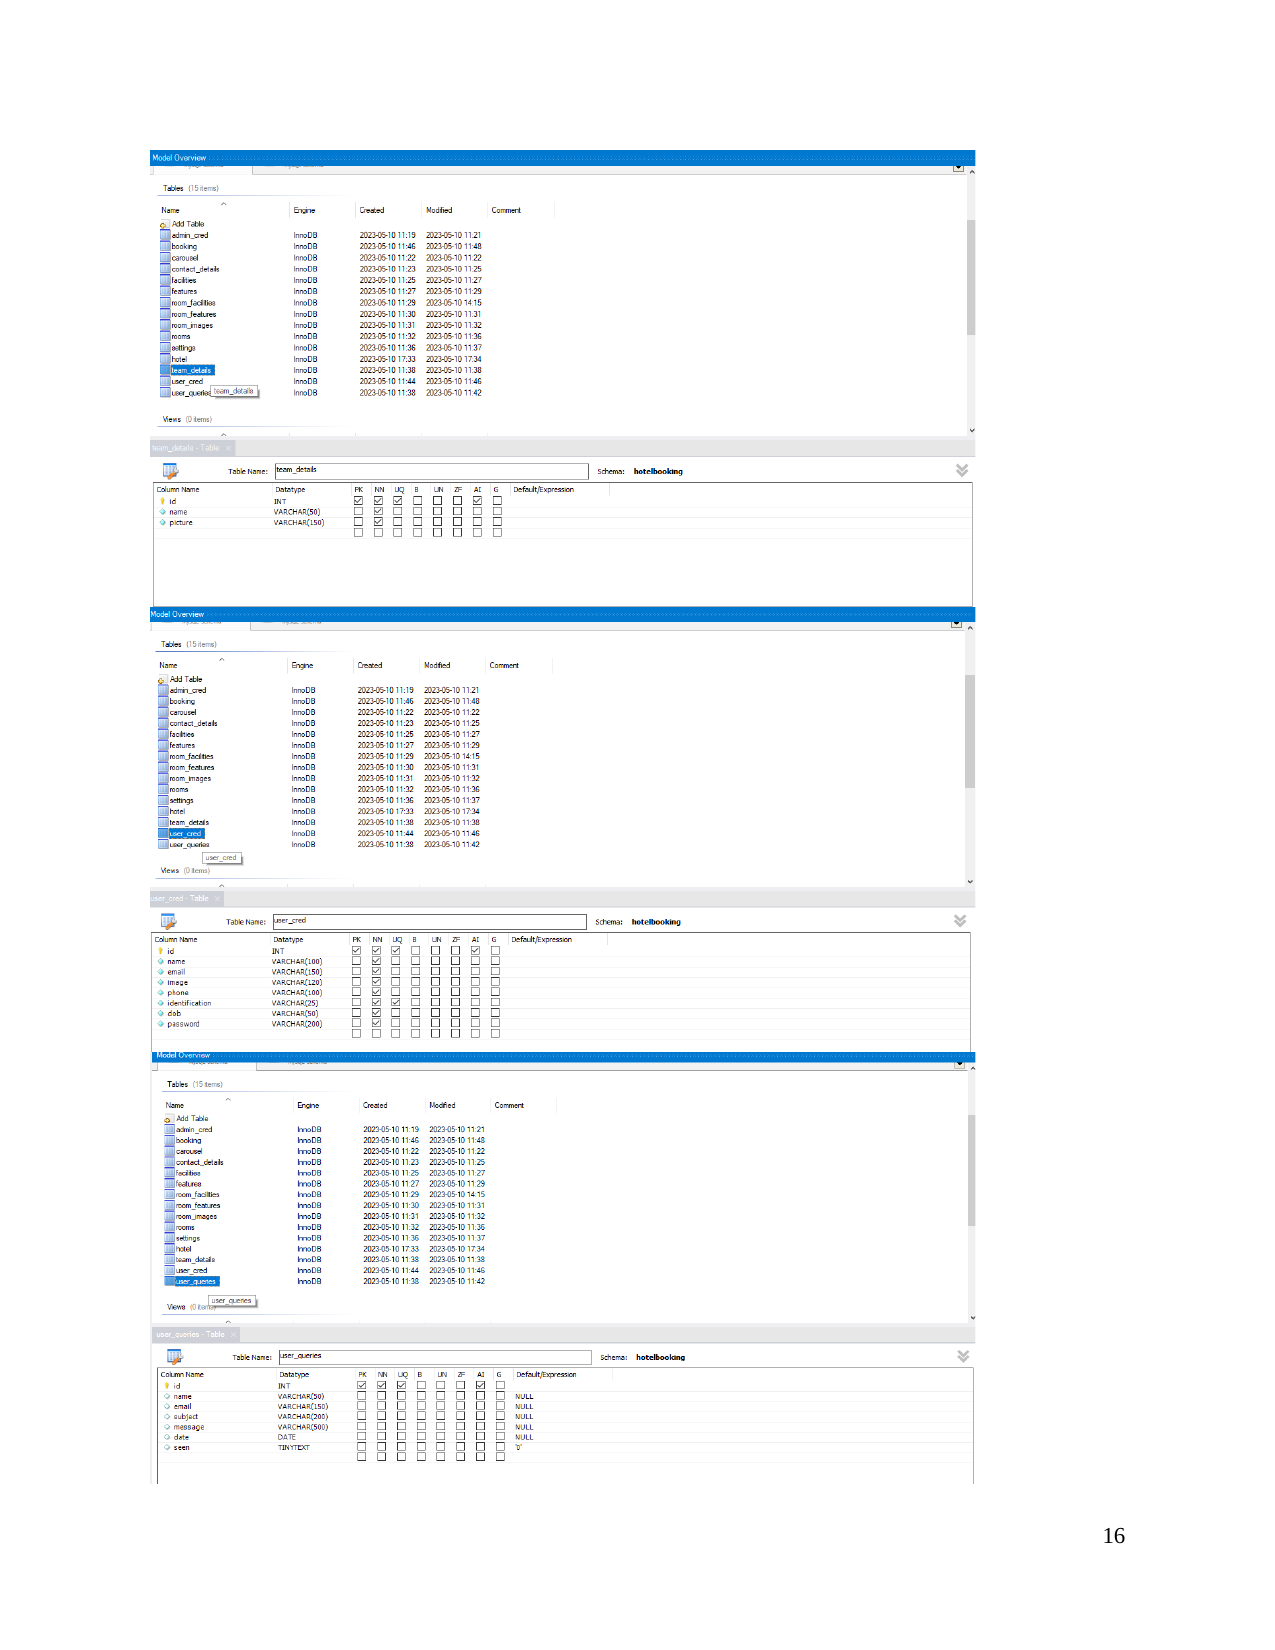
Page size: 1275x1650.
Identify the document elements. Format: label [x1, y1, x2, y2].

picture [150, 150, 976, 1484]
